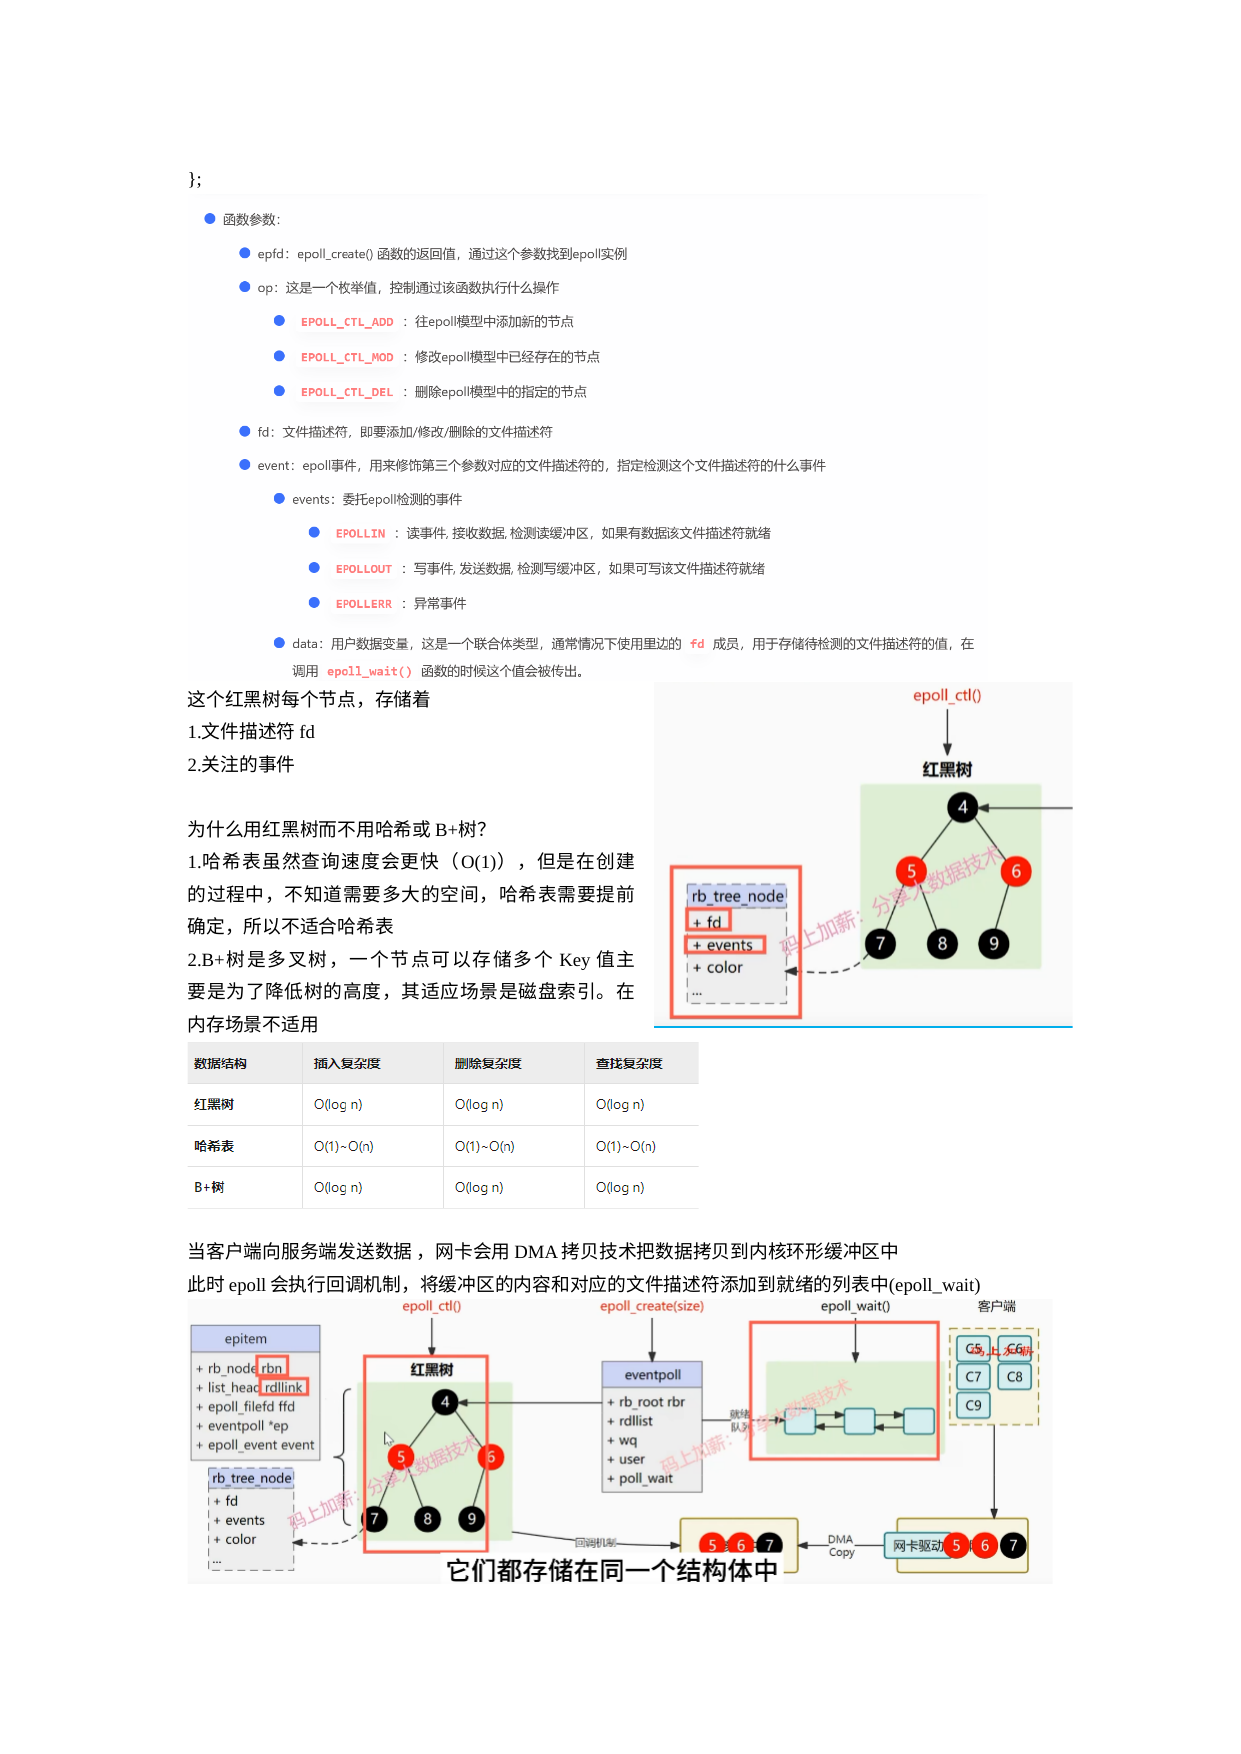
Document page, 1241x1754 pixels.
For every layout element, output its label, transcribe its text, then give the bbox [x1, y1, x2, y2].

text }; [187, 162, 1053, 194]
picture [654, 682, 1073, 1025]
text 这个红黑树每个节点，存储着 [187, 682, 654, 714]
text 为什么用红黑树而不用哈希或B+树？ [187, 812, 654, 844]
text 2.B+树是多叉树，一个节点可以存储多个Key值主要是为了降低树的高度，其适应场景是磁盘索引。在内存场景不适用 [187, 942, 1053, 1039]
text 1.哈希表虽然查询速度会更快（O(1)），但是在创建的过程中，不知道需要多大的空间，哈希表需要提前确定，所以不适合哈希表 [187, 844, 654, 942]
text 当客户端向服务端发送数据 ，网卡会用DMA拷贝技术把数据拷贝到内核环形缓冲区中 [187, 1234, 1053, 1267]
picture [187, 1039, 699, 1217]
text 此时epoll会执行回调机制，将缓冲区的内容和对应的文件描述符添加到就绪的列表中(epoll_wait) [187, 1267, 1053, 1299]
picture [187, 194, 988, 681]
picture [187, 1299, 1053, 1584]
text 1.文件描述符fd [187, 714, 654, 747]
text 2.关注的事件 [187, 747, 654, 779]
